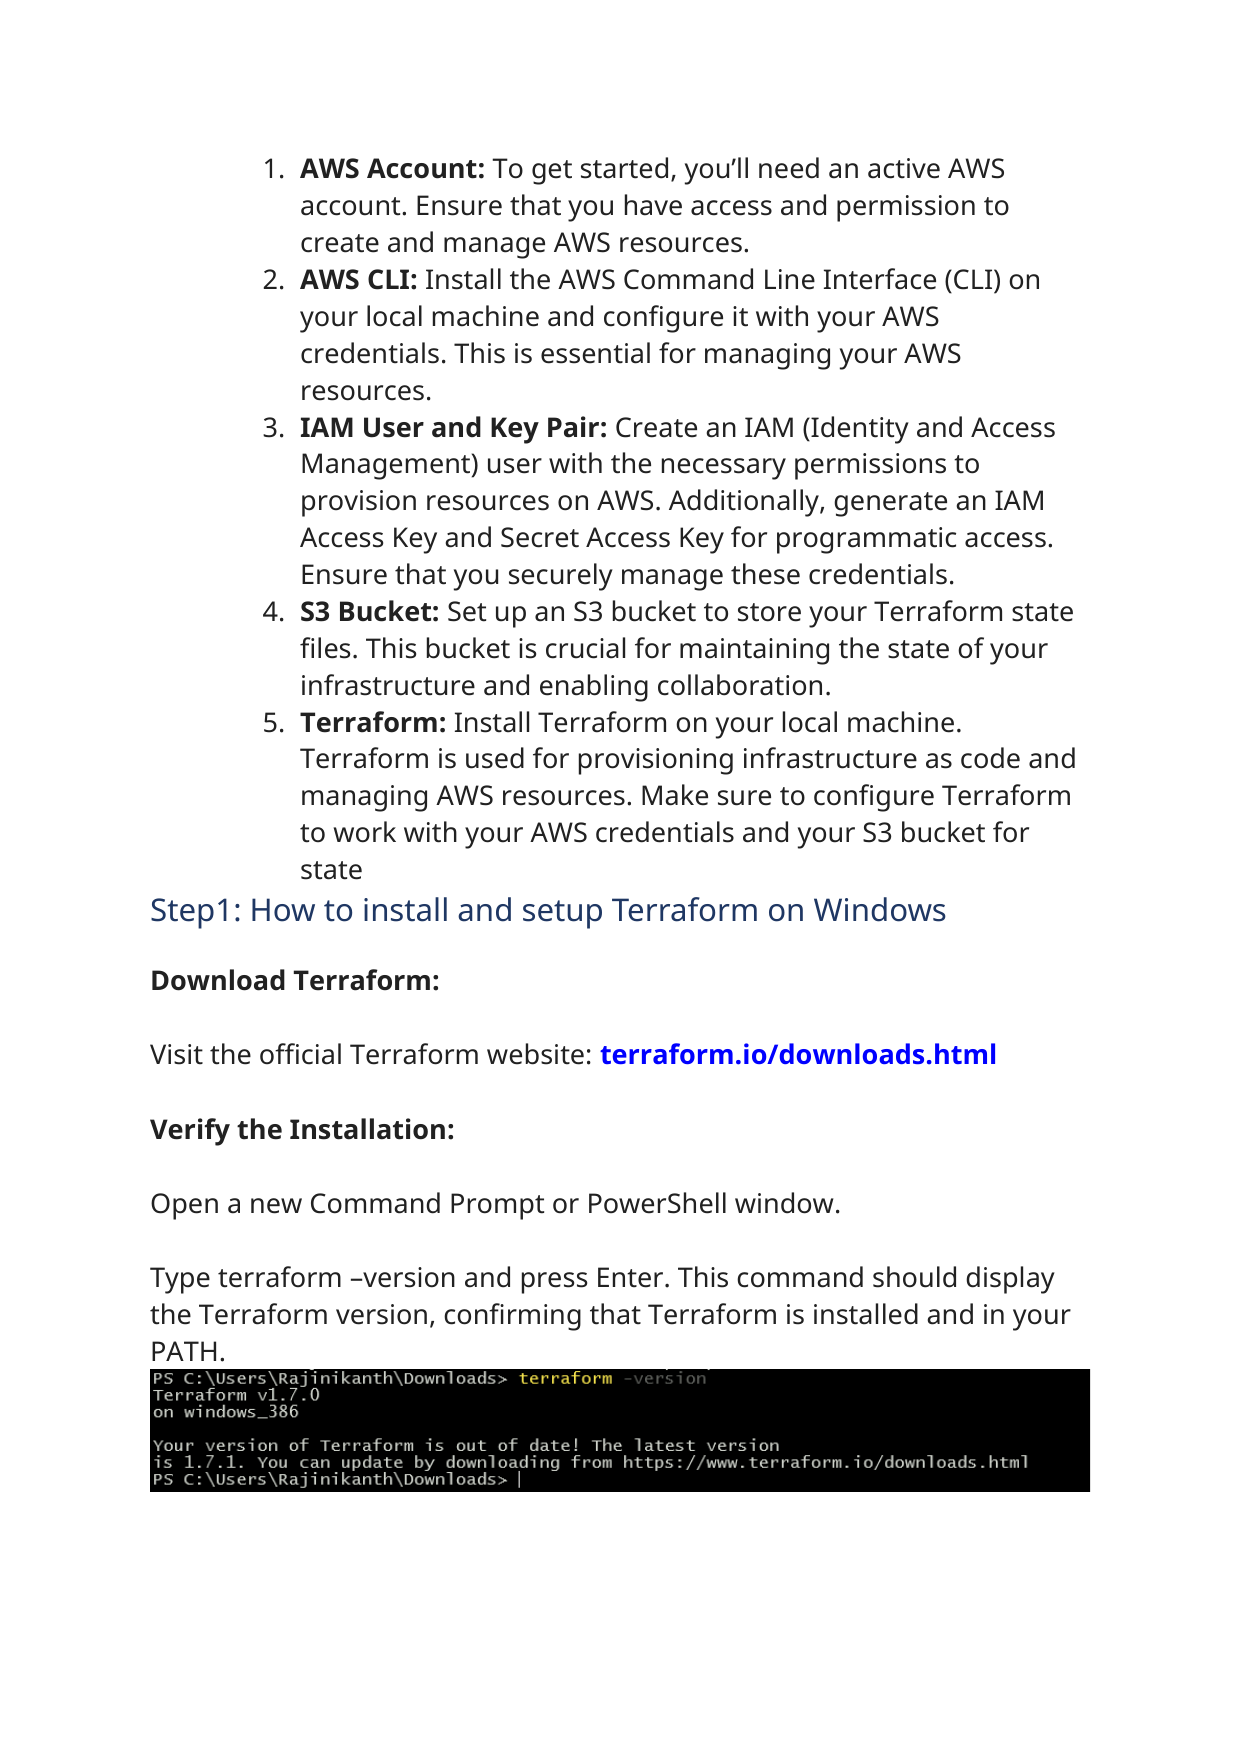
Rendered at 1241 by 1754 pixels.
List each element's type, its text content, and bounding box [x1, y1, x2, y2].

text Verify the Installation: [150, 1110, 1090, 1147]
list Terraform: Install Terraform on your local machine. Terraform is used for provisioning infrastructure as code and managing AWS resources. Make sure to configure Terraform to work with your AWS credentials and your S3 bucket for state [262, 703, 1090, 887]
list AWS CLI: Install the AWS Command Line Interface (CLI) on your local machine and configure it with your AWS credentials. This is essential for managing your AWS resources. [262, 261, 1090, 408]
text Download Terraform: [150, 961, 1090, 998]
list IAM User and Key Pair: Create an IAM (Identity and Access Management) user with the necessary permissions to provision resources on AWS. Additionally, generate an IAM Access Key and Secret Access Key for programmatic access. Ensure that you securely manage these credentials. [262, 408, 1090, 592]
text Type terraform –version and press Enter. This command should display the Terraform version, confirming that Terraform is installed and in your PATH. [150, 1259, 1090, 1369]
subtitle Step1: How to install and setup Terraform on Windows [150, 887, 1090, 930]
list S3 Bucket: Set up an S3 bucket to store your Terraform state files. This bucket is crucial for maintaining the state of your infrastructure and enabling collaboration. [262, 592, 1090, 703]
picture [150, 1369, 1091, 1492]
list AWS Account: To get started, you’ll need an active AWS account. Ensure that you have access and permission to create and manage AWS resources. [262, 150, 1090, 261]
text Open a new Command Prompt or PowerShell window. [150, 1184, 1090, 1221]
text Visit the official Terraform website: terraform.io/downloads.html [150, 1036, 1090, 1073]
